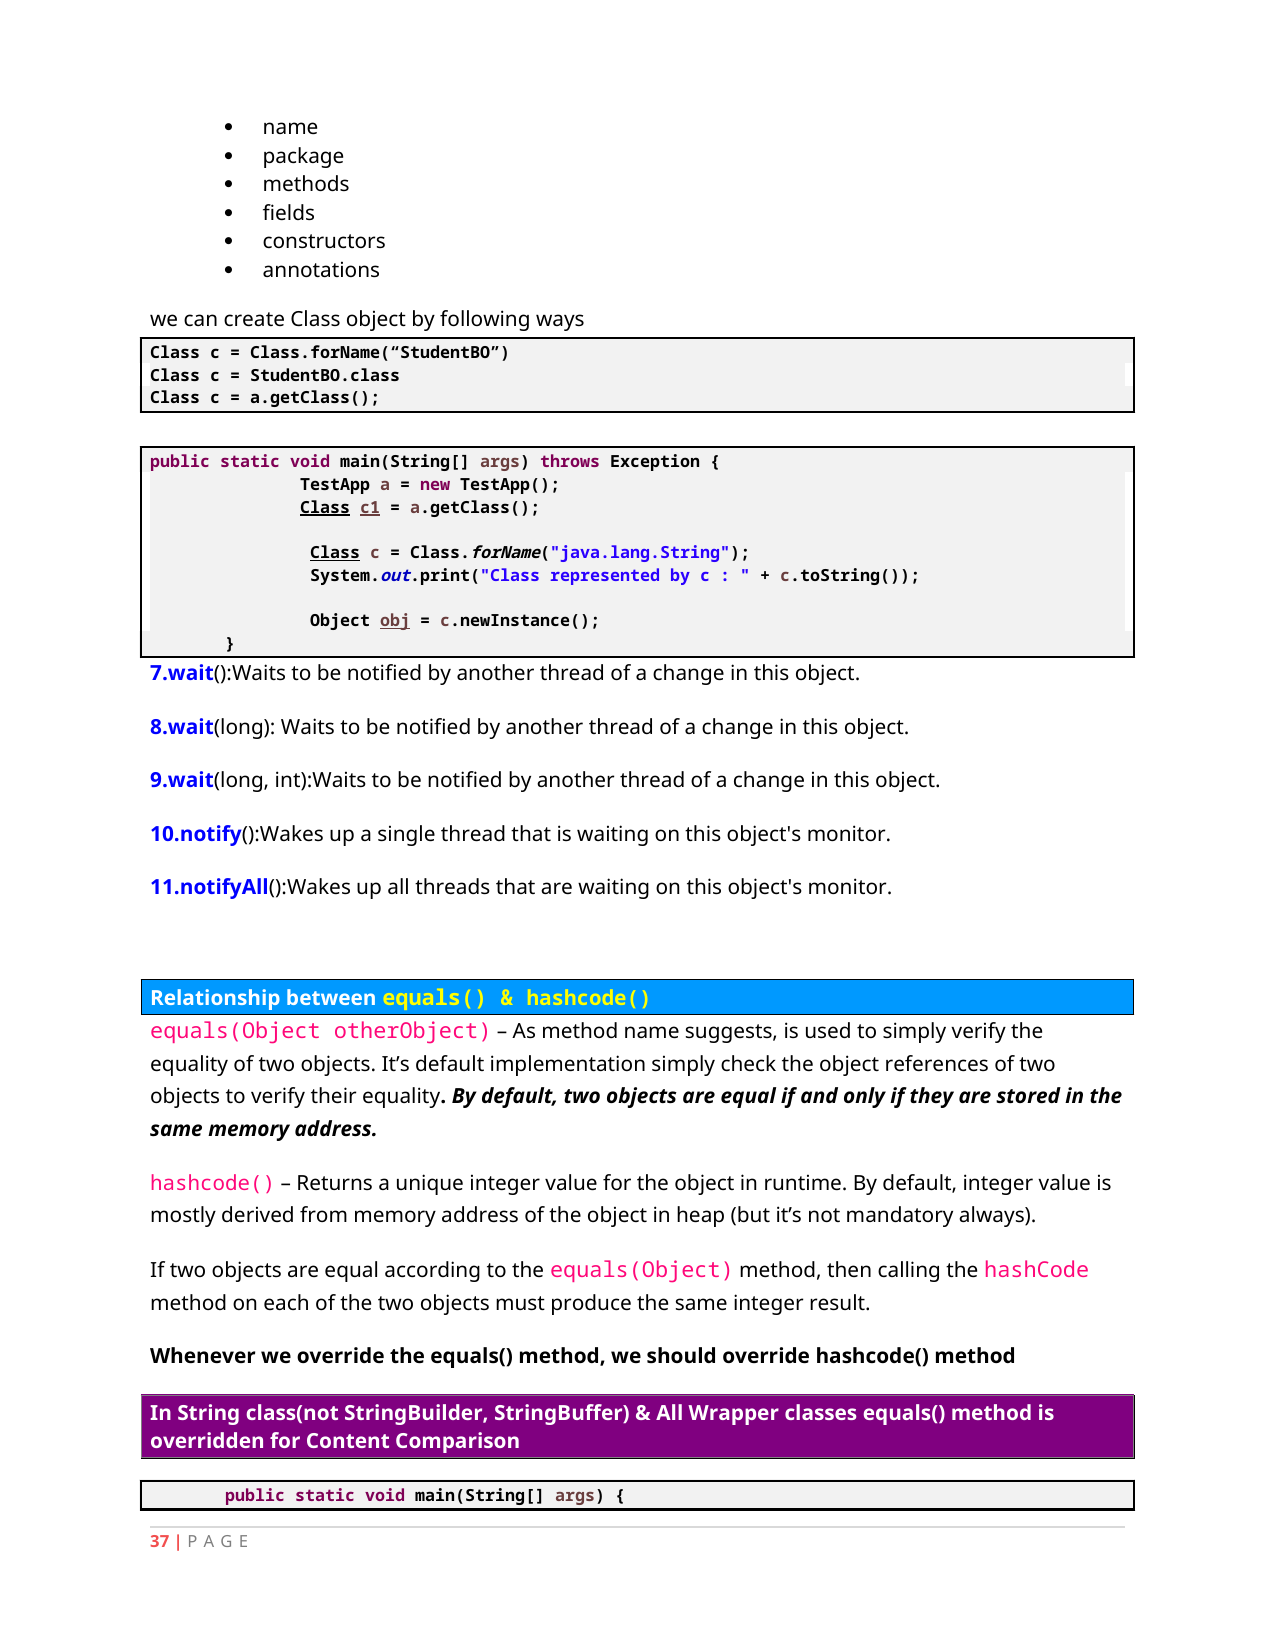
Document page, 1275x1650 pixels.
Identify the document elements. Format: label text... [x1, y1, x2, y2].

text Class c1 = a.getClass(); [150, 495, 1125, 518]
list constructors [225, 226, 1125, 255]
text 8.wait(long): Waits to be notified by another thread of a change in this object. [150, 712, 1125, 740]
text public static void main(String[] args) throws Exception { [142, 448, 1133, 472]
text hashcode() – Returns a unique integer value for the object in runtime. By default, integer value is mostly derived from memory address of the object in heap (but it’s not mandatory always). [150, 1168, 1125, 1229]
list name [225, 112, 1125, 141]
text 7.wait():Waits to be notified by another thread of a change in this object. [150, 658, 1125, 687]
text public static void main(String[] args) { [142, 1482, 1133, 1508]
text Whenever we override the equals() method, we should override hashcode() method [150, 1341, 1125, 1369]
text If two objects are equal according to the equals(Object) method, then calling the hashCode method on each of the two objects must produce the same integer result. [150, 1254, 1125, 1316]
text equals(Object otherObject) – As method name suggests, is used to simply verify the equality of two objects. It’s default implementation simply check the object references of two objects to verify their equality. By default, two objects are equal if and only if they are stored in the same memory address. [150, 1015, 1125, 1143]
text 11.notifyAll():Wakes up all threads that are waiting on this object's monitor. [150, 872, 1125, 901]
text Class c = a.getClass(); [142, 382, 1133, 411]
text Object obj = c.newInstance(); [150, 609, 1125, 627]
text Class c = Class.forName(“StudentBO”) [142, 339, 1133, 363]
list package [225, 141, 1125, 169]
text we can create Class object by following ways [150, 304, 1125, 332]
text } [142, 627, 1133, 656]
list annotations [225, 255, 1125, 283]
list methods [225, 169, 1125, 198]
text In String class(not StringBuilder, StringBuffer) & All Wrapper classes equals() method is overridden for Content Comparison [142, 1396, 1133, 1457]
text Class c = Class.forName("java.lang.String"); [150, 541, 1125, 563]
list fields [225, 198, 1125, 226]
text 9.wait(long, int):Waits to be notified by another thread of a change in this object. [150, 765, 1125, 794]
text Class c = StudentBO.class [150, 363, 1125, 382]
text 10.notify():Wakes up a single thread that is waiting on this object's monitor. [150, 819, 1125, 847]
text TestApp a = new TestApp(); [150, 472, 1125, 495]
text System.out.print("Class represented by c : " + c.toString()); [150, 563, 1125, 586]
text Relationship between equals() & hashcode() [142, 980, 1133, 1014]
